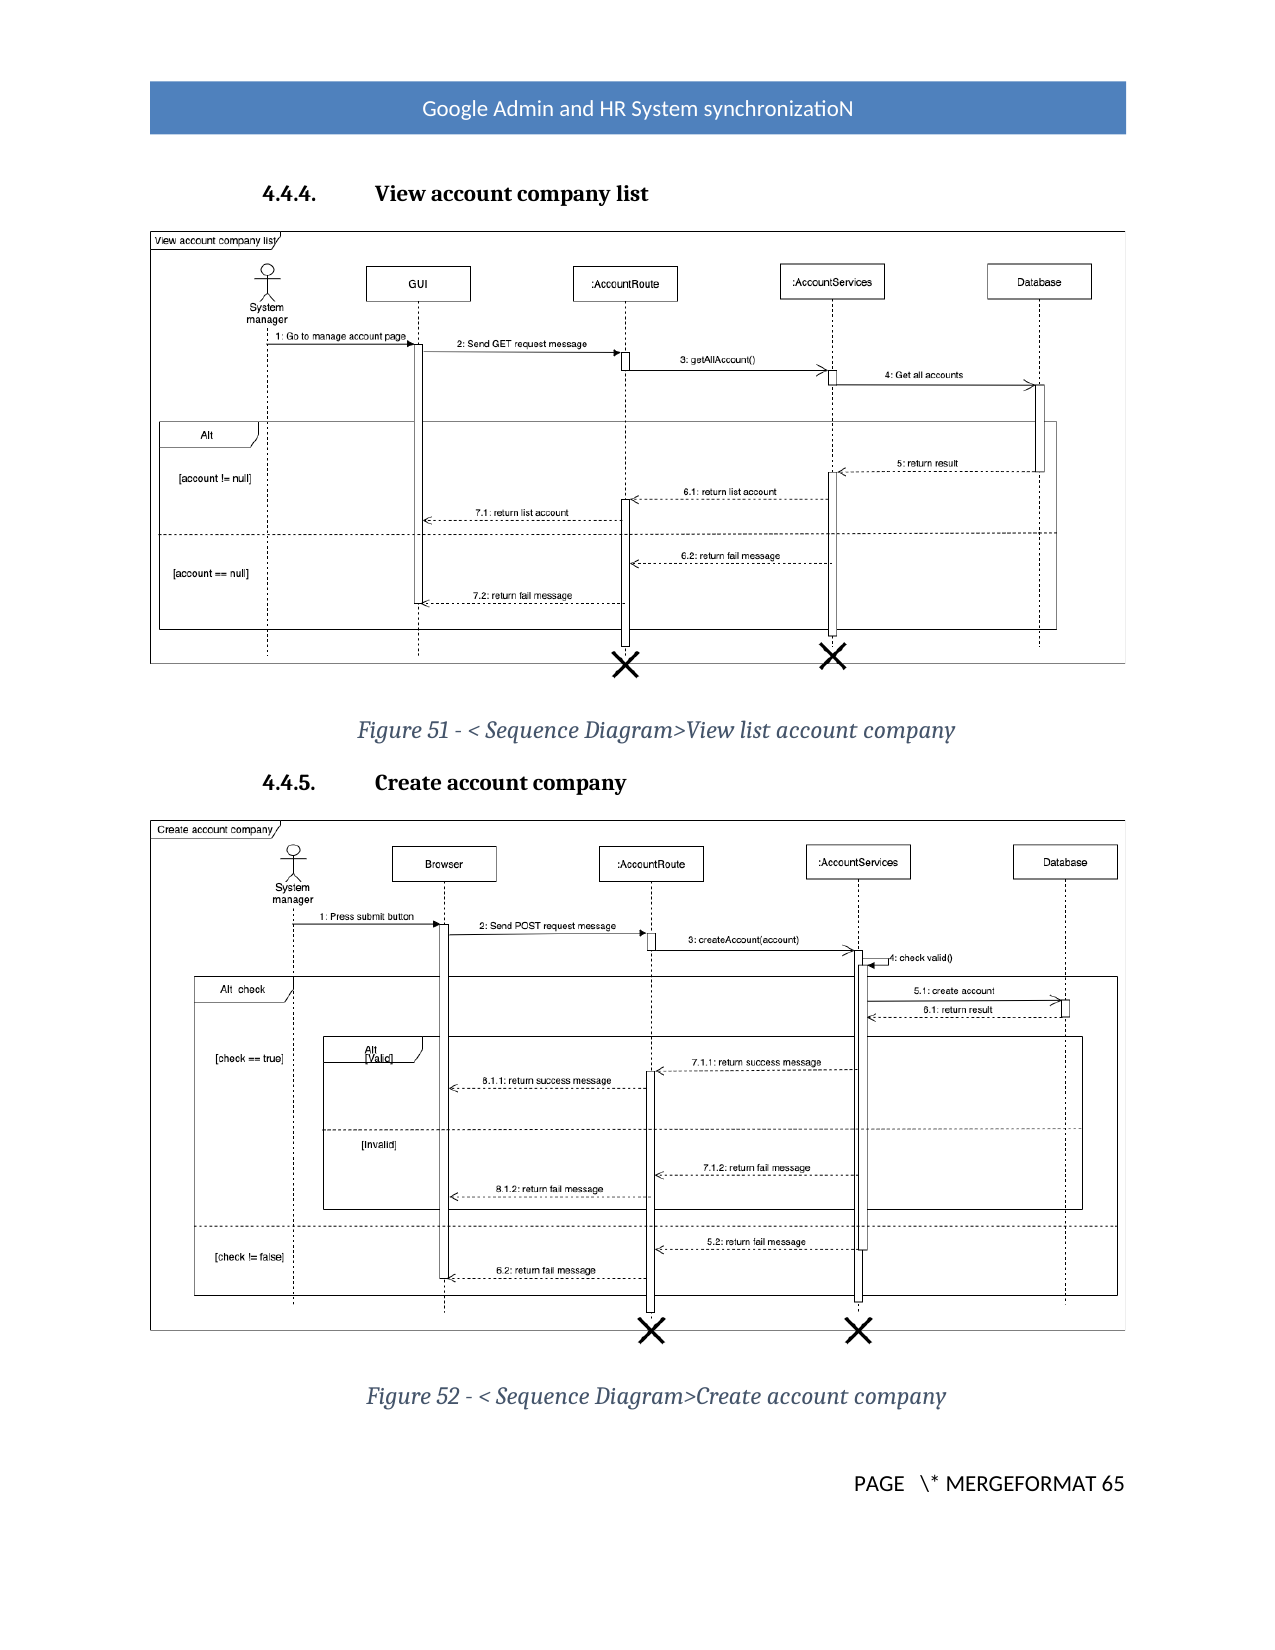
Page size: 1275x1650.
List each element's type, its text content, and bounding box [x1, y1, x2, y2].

picture [150, 820, 1125, 1349]
subtitle Create account company [262, 769, 1125, 796]
text Figure 52 - < Sequence Diagram>Create account company [187, 1382, 1125, 1411]
text Figure 51 - < Sequence Diagram>View list account company [187, 716, 1125, 744]
picture [150, 231, 1125, 683]
subtitle View account company list [262, 181, 1125, 207]
